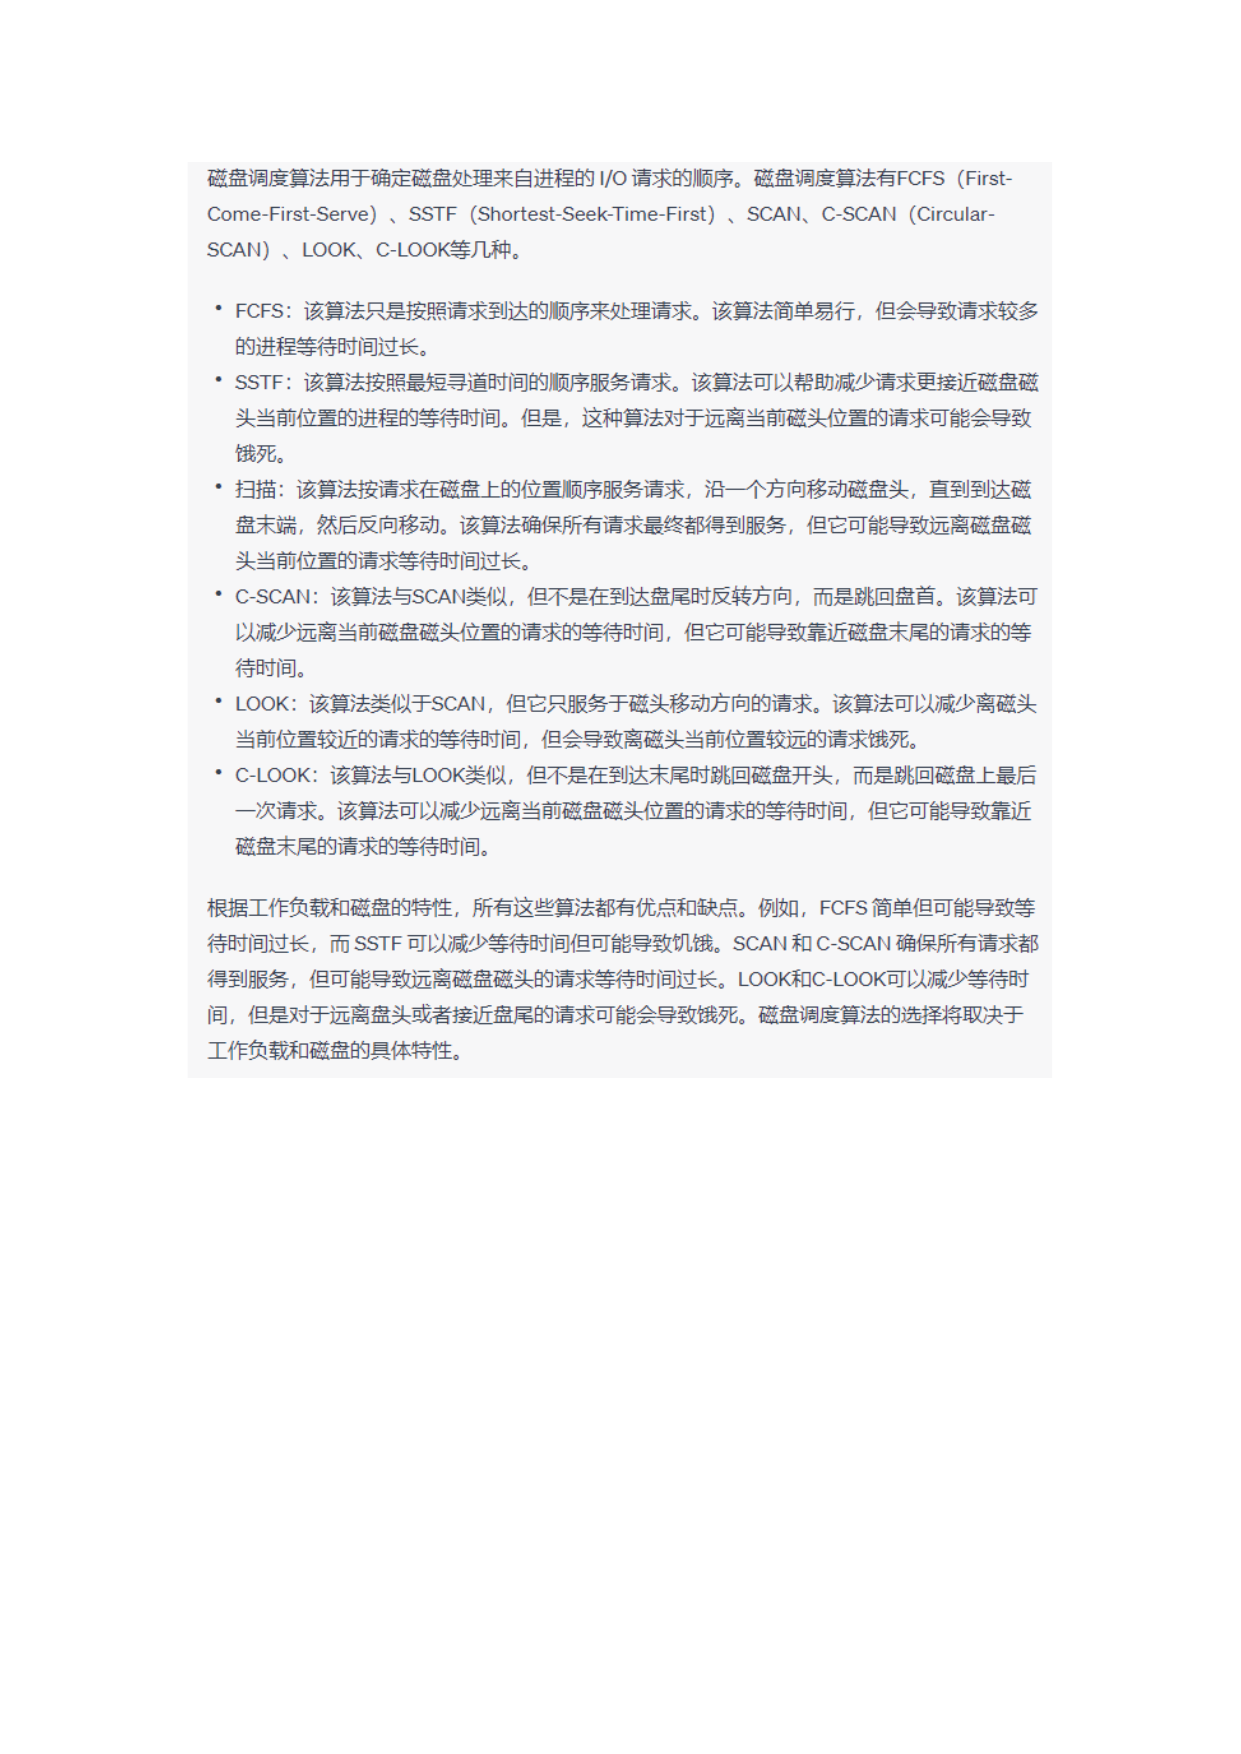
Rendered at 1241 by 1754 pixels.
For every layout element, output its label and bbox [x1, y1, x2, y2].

picture [187, 162, 1053, 1078]
